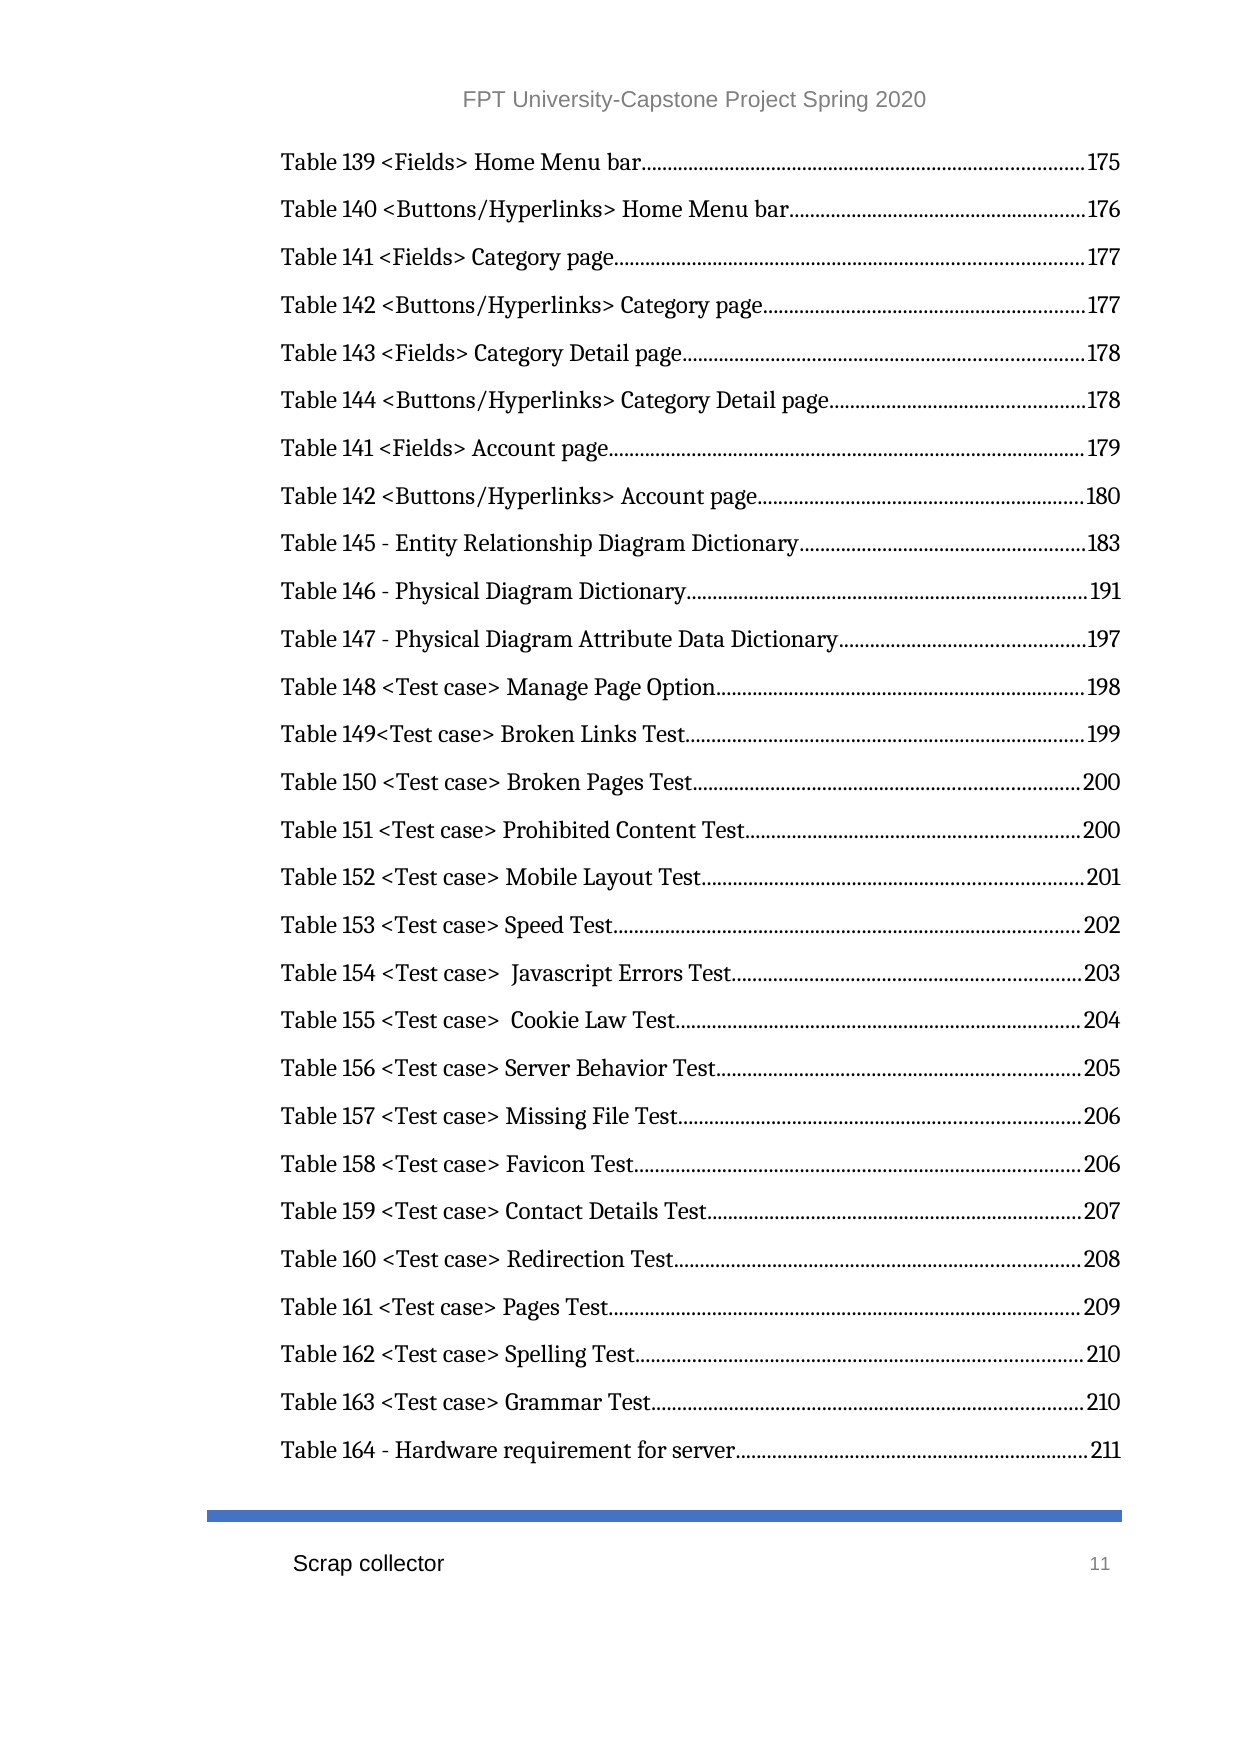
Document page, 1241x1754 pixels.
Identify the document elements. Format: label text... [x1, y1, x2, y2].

text Table 159 <Test case> Contact Details Test 207 [207, 1197, 1122, 1226]
text Table 139 <Fields> Home Menu bar 175 [207, 148, 1122, 176]
text Table 146 - Physical Diagram Dictionary 191 [207, 577, 1122, 606]
text Table 155 <Test case> Cookie Law Test 204 [207, 1006, 1122, 1035]
text Table 147 - Physical Diagram Attribute Data Dictionary 197 [207, 625, 1122, 653]
text Table 154 <Test case> Javascript Errors Test 203 [207, 959, 1122, 987]
text Table 143 <Fields> Category Detail page 178 [207, 338, 1122, 367]
text Table 148 <Test case> Manage Page Option 198 [207, 672, 1122, 701]
text Table 160 <Test case> Redirection Test 208 [207, 1245, 1122, 1274]
text Table 157 <Test case> Missing File Test 206 [207, 1102, 1122, 1131]
text Table 141 <Fields> Account page 179 [207, 434, 1122, 463]
text Table 149<Test case> Broken Links Test 199 [207, 720, 1122, 749]
text Table 163 <Test case> Grammar Test 210 [207, 1388, 1122, 1417]
text Table 158 <Test case> Favicon Test 206 [207, 1149, 1122, 1178]
text Table 161 <Test case> Pages Test 209 [207, 1293, 1122, 1321]
text Table 151 <Test case> Prohibited Content Test 200 [207, 816, 1122, 844]
text Table 142 <Buttons/Hyperlinks> Category page 177 [207, 291, 1122, 319]
text Table 153 <Test case> Speed Test 202 [207, 911, 1122, 940]
text Table 144 <Buttons/Hyperlinks> Category Detail page 178 [207, 386, 1122, 415]
text Table 145 - Entity Relationship Diagram Dictionary 183 [207, 529, 1122, 558]
text Table 142 <Buttons/Hyperlinks> Account page 180 [207, 482, 1122, 510]
text Table 150 <Test case> Broken Pages Test 200 [207, 768, 1122, 797]
text Table 164 - Hardware requirement for server 211 [207, 1436, 1122, 1464]
text Table 162 <Test case> Spelling Test 210 [207, 1340, 1122, 1369]
text Table 152 <Test case> Mobile Layout Test 201 [207, 863, 1122, 892]
text Table 140 <Buttons/Hyperlinks> Home Menu bar 176 [207, 195, 1122, 224]
text Table 141 <Fields> Category page 177 [207, 243, 1122, 272]
text Table 156 <Test case> Server Behavior Test 205 [207, 1054, 1122, 1083]
